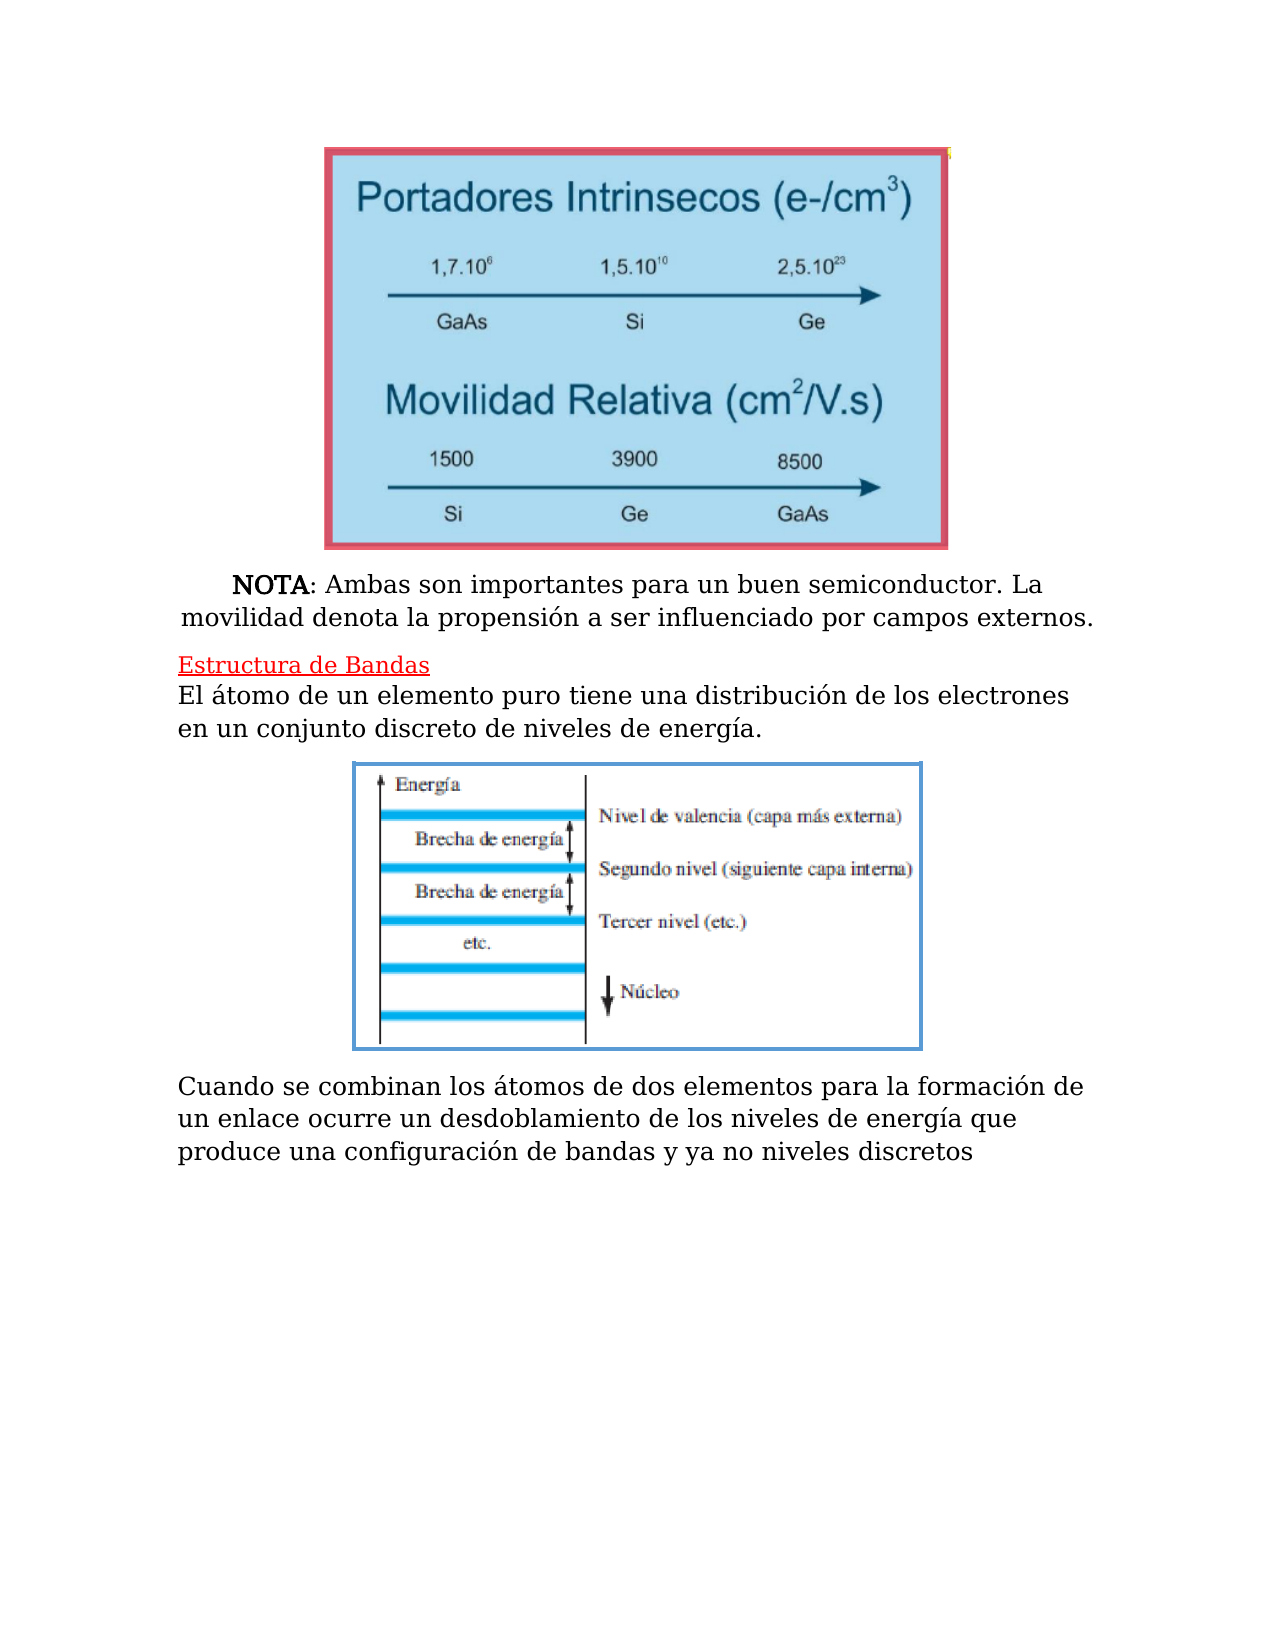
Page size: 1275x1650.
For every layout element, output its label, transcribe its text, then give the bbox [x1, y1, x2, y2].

text El átomo de un elemento puro tiene una distribución de los electrones en un conjunto discreto de niveles de energía. [177, 680, 1098, 742]
picture [323, 147, 952, 550]
text NOTA: Ambas son importantes para un buen semiconductor. La movilidad denota la propensión a ser influenciado por campos externos. [177, 569, 1098, 631]
picture [356, 766, 919, 1047]
subtitle Estructura de Bandas [177, 650, 1098, 678]
text Cuando se combinan los átomos de dos elementos para la formación de un enlace ocurre un desdoblamiento de los niveles de energía que produce una configuración de bandas y ya no niveles discretos [177, 1070, 1098, 1165]
